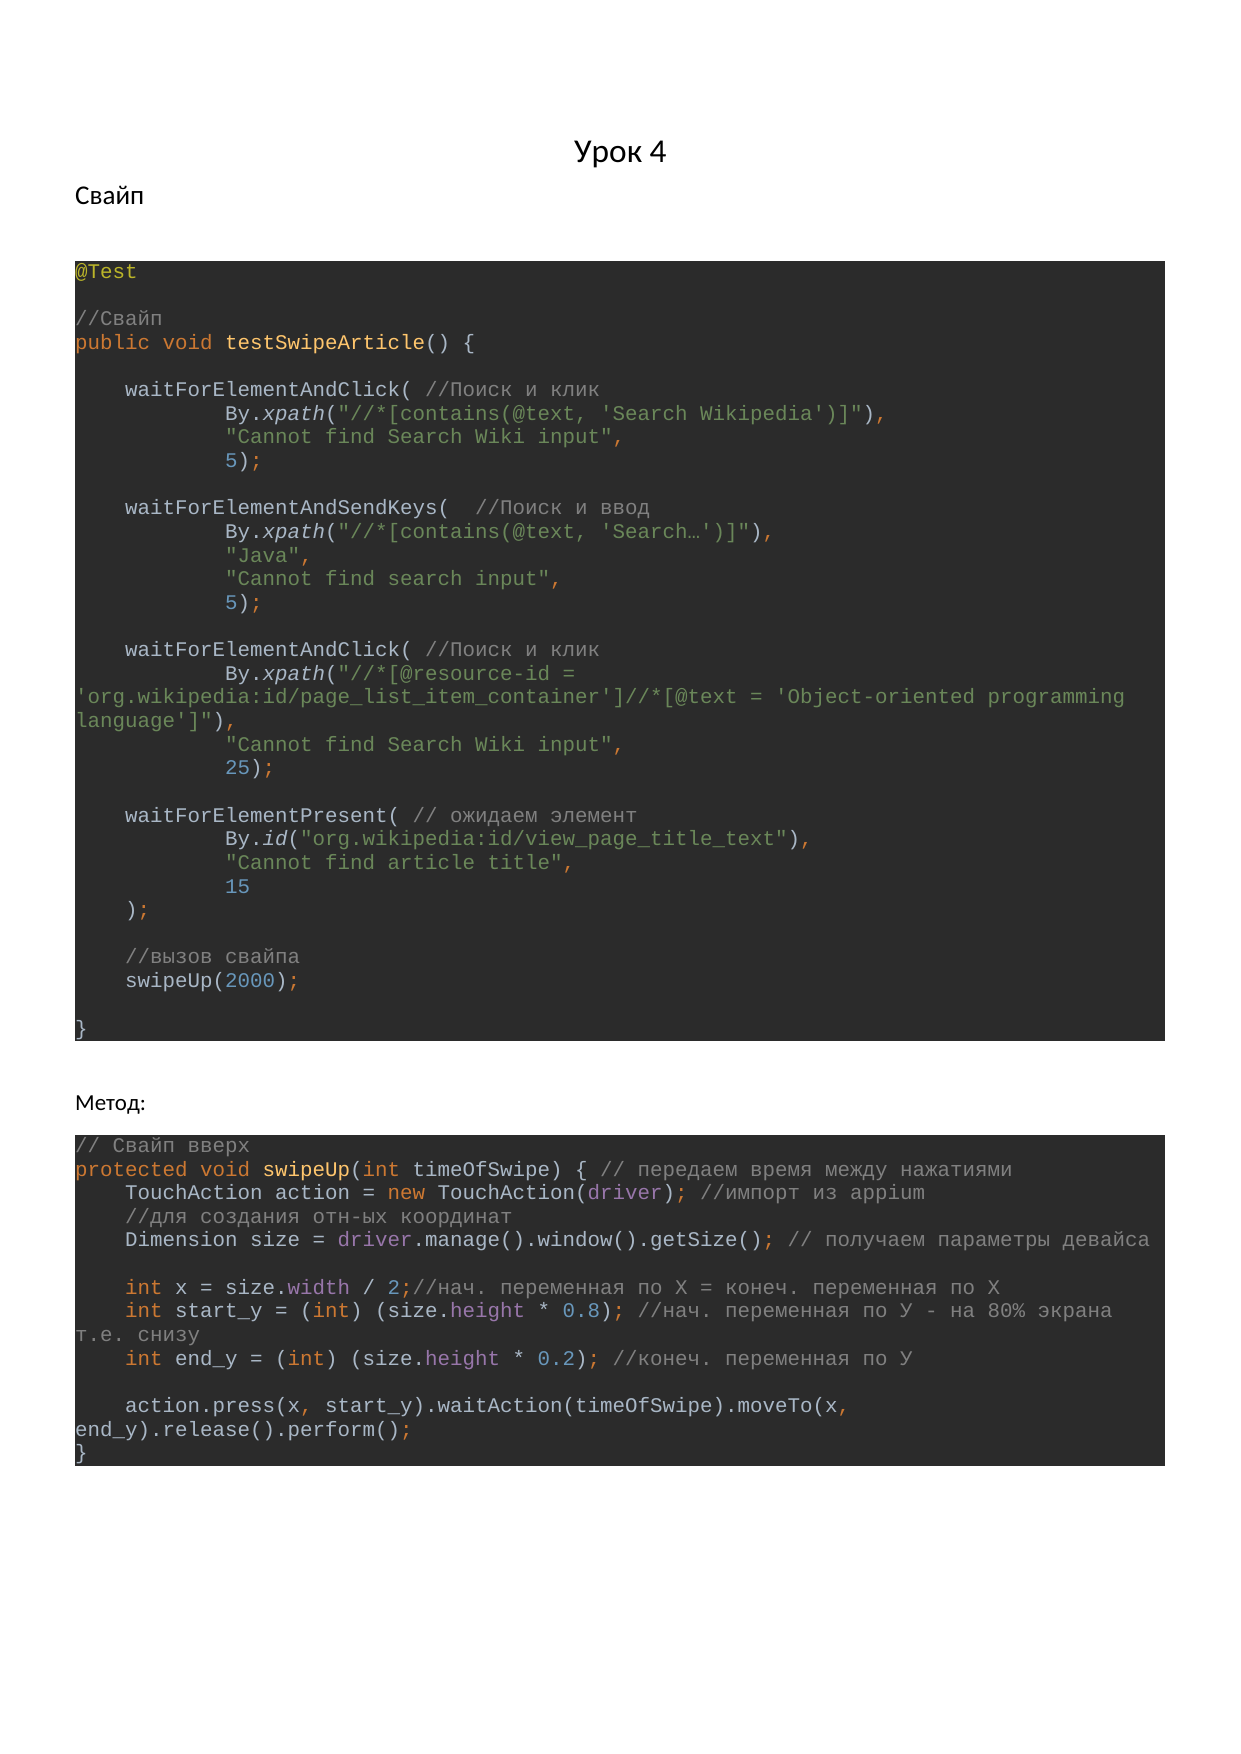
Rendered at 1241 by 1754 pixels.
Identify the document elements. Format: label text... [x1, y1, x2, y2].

subtitle Свайп [75, 178, 1165, 211]
text // Свайп вверх protected void swipeUp(int timeOfSwipe) { // передаем время между нажатиями TouchAction action = new TouchAction(driver); //импорт из appium //для создания отн-ых координат Dimension size = driver.manage().window().getSize(); // получаем параметры девайса int x = size.width / 2;//нач. переменная по Х = конеч. переменная по Х int start_y = (int) (size.height * 0.8); //нач. переменная по У - на 80% экрана т.е. снизу int end_y = (int) (size.height * 0.2); //конеч. переменная по У action.press(x, start_y).waitAction(timeOfSwipe).moveTo(x, end_y).release().perform(); } [75, 1135, 1165, 1466]
subtitle Урок 4 [75, 130, 1165, 171]
text @Test //Свайп public void testSwipeArticle() { waitForElementAndClick( //Поиск и клик By.xpath("//*[contains(@text, 'Search Wikipedia')]"), "Cannot find Search Wiki input", 5); waitForElementAndSendKeys( //Поиск и ввод By.xpath("//*[contains(@text, 'Search…')]"), "Java", "Cannot find search input", 5); waitForElementAndClick( //Поиск и клик By.xpath("//*[@resource-id = 'org.wikipedia:id/page_list_item_container']//*[@text = 'Object-oriented programming language']"), "Cannot find Search Wiki input", 25); waitForElementPresent( // ожидаем элемент By.id("org.wikipedia:id/view_page_title_text"), "Cannot find article title", 15 ); //вызов свайпа swipeUp(2000); } [75, 261, 1165, 1041]
text Метод: [75, 1088, 1165, 1116]
